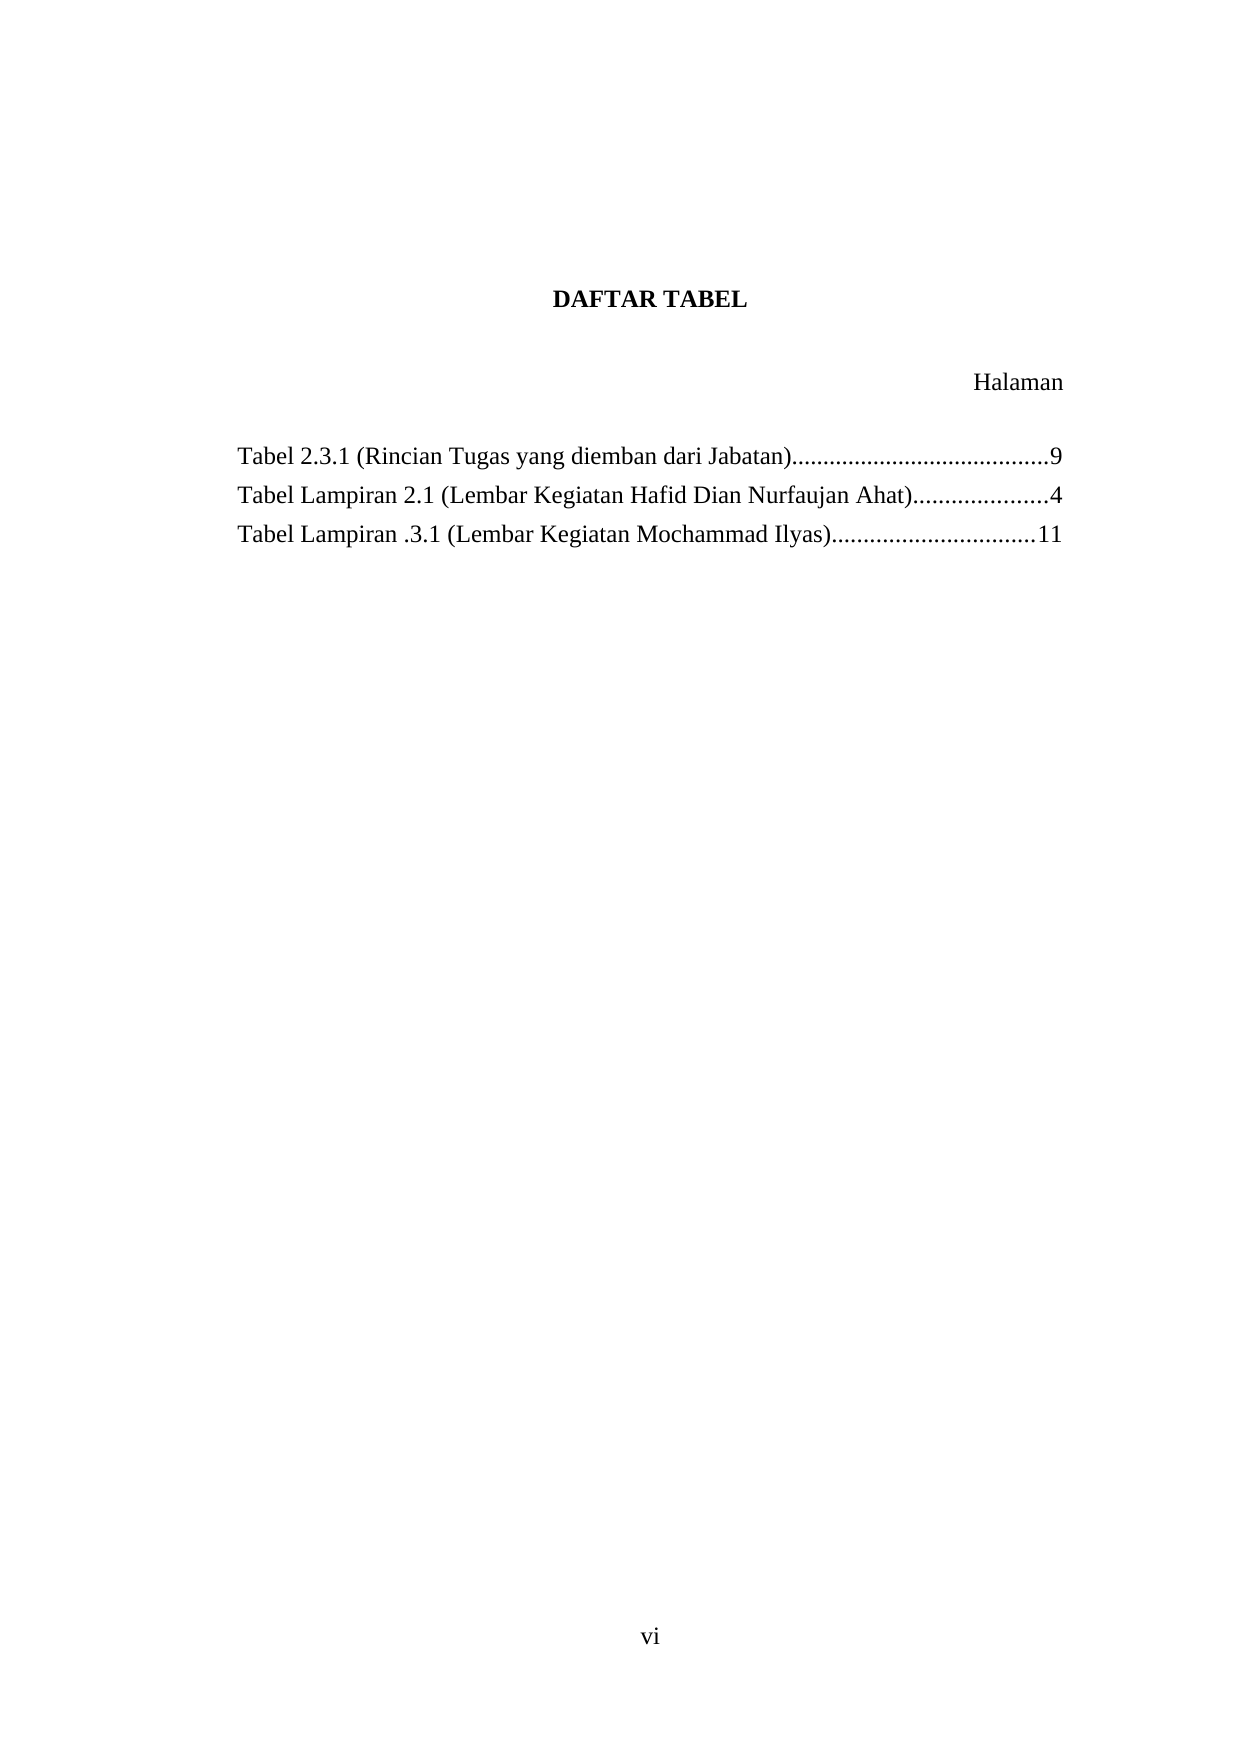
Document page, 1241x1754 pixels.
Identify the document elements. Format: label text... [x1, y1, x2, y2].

text Tabel 2.3.1 (Rincian Tugas yang diemban dari Jabatan) 9 [237, 441, 1063, 470]
text Tabel Lampiran .3.1 (Lembar Kegiatan Mochammad Ilyas) 11 [237, 519, 1063, 548]
subtitle DAFTAR TABEL [237, 284, 1063, 313]
text Tabel Lampiran 2.1 (Lembar Kegiatan Hafid Dian Nurfaujan Ahat) 4 [237, 480, 1063, 509]
text Halaman [237, 367, 1063, 396]
